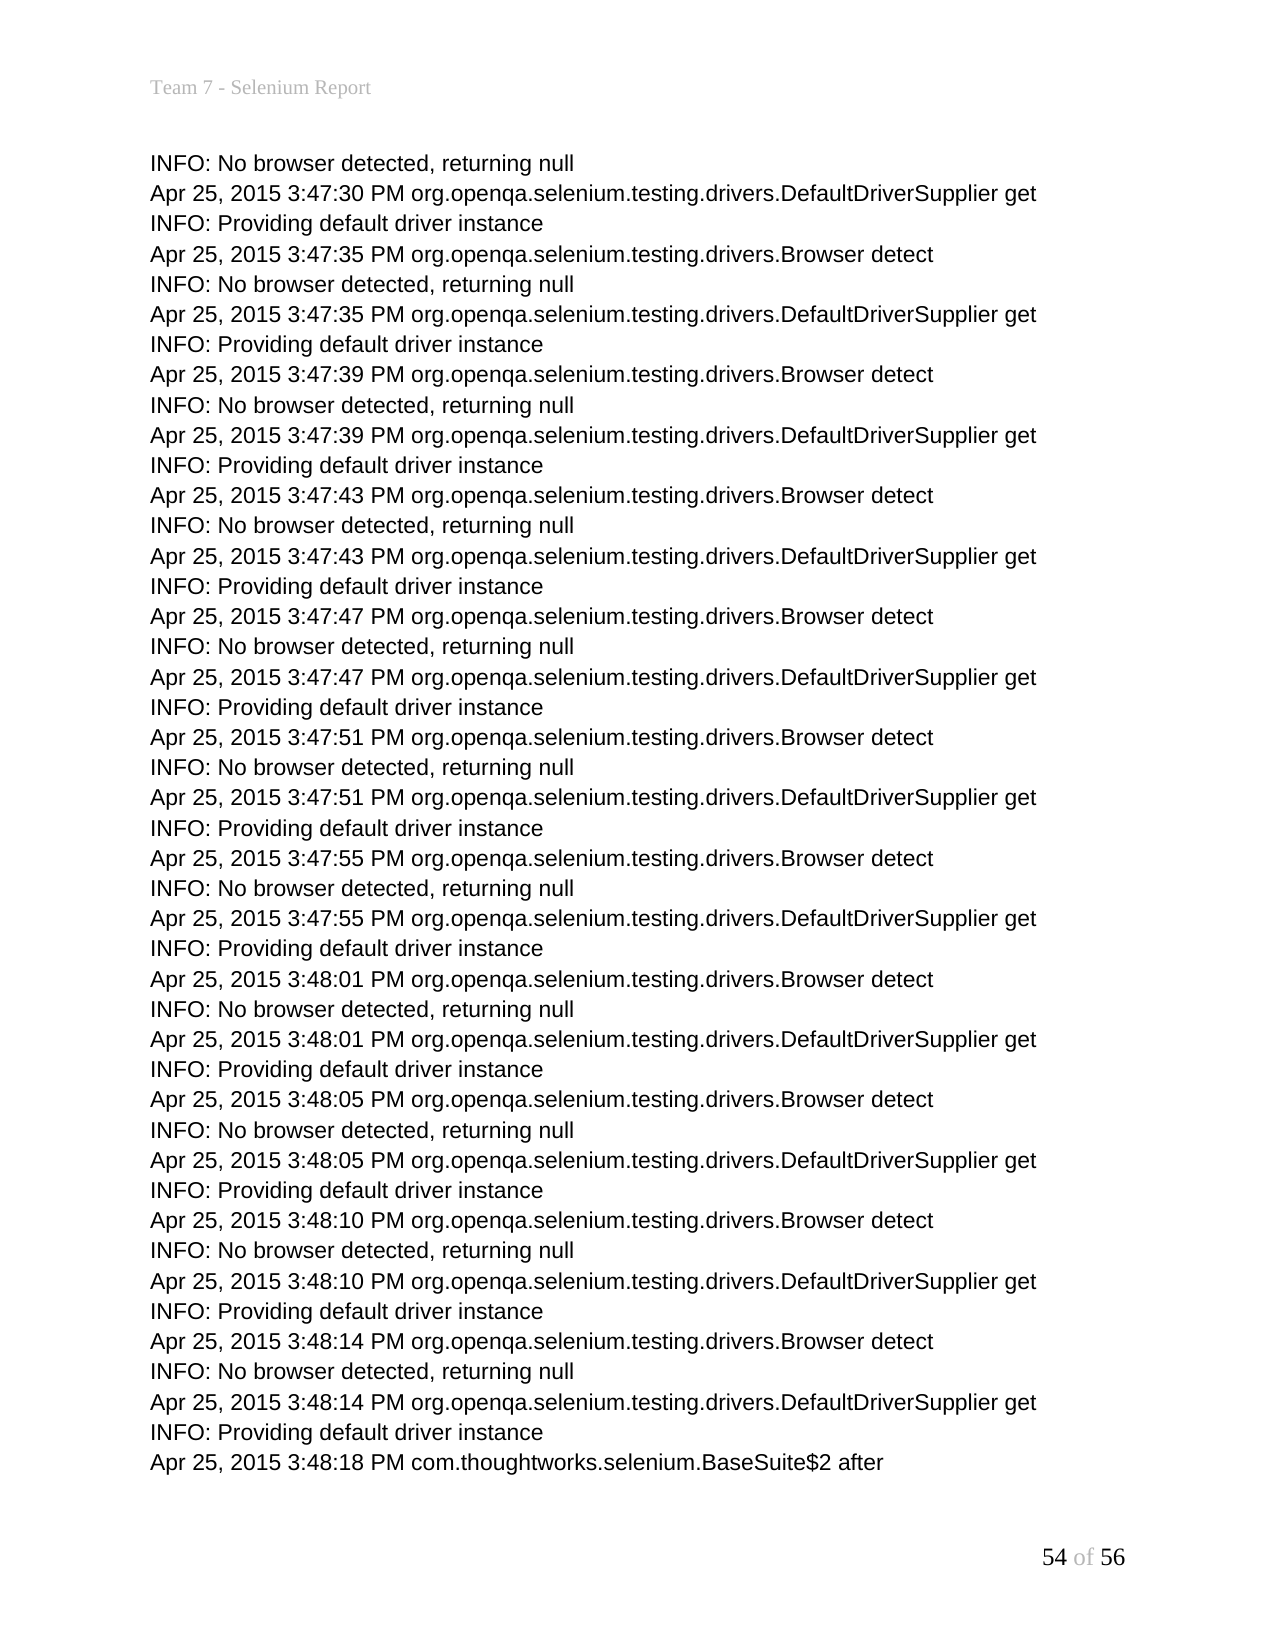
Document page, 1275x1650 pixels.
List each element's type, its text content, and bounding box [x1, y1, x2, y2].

text Apr 25, 2015 3:47:43 PM org.openqa.selenium.testing.drivers.DefaultDriverSupplier get [150, 543, 1125, 569]
text INFO: Providing default driver instance [150, 1298, 1125, 1324]
text Apr 25, 2015 3:47:47 PM org.openqa.selenium.testing.drivers.Browser detect [150, 603, 1125, 629]
text INFO: Providing default driver instance [150, 452, 1125, 478]
text INFO: Providing default driver instance [150, 694, 1125, 720]
text INFO: No browser detected, returning null [150, 754, 1125, 781]
text Apr 25, 2015 3:47:55 PM org.openqa.selenium.testing.drivers.DefaultDriverSupplier get [150, 905, 1125, 932]
text Apr 25, 2015 3:47:47 PM org.openqa.selenium.testing.drivers.DefaultDriverSupplier get [150, 663, 1125, 690]
text Apr 25, 2015 3:48:01 PM org.openqa.selenium.testing.drivers.DefaultDriverSupplier get [150, 1026, 1125, 1052]
text Apr 25, 2015 3:47:39 PM org.openqa.selenium.testing.drivers.DefaultDriverSupplier get [150, 422, 1125, 448]
text Apr 25, 2015 3:48:18 PM com.thoughtworks.selenium.BaseSuite$2 after [150, 1449, 1125, 1475]
text INFO: No browser detected, returning null [150, 271, 1125, 297]
text Apr 25, 2015 3:48:10 PM org.openqa.selenium.testing.drivers.Browser detect [150, 1207, 1125, 1234]
text INFO: No browser detected, returning null [150, 512, 1125, 539]
text INFO: Providing default driver instance [150, 935, 1125, 962]
text Apr 25, 2015 3:48:14 PM org.openqa.selenium.testing.drivers.Browser detect [150, 1328, 1125, 1354]
text INFO: No browser detected, returning null [150, 875, 1125, 901]
text INFO: No browser detected, returning null [150, 150, 1125, 176]
text Apr 25, 2015 3:48:05 PM org.openqa.selenium.testing.drivers.DefaultDriverSupplier get [150, 1147, 1125, 1173]
text Apr 25, 2015 3:47:55 PM org.openqa.selenium.testing.drivers.Browser detect [150, 845, 1125, 871]
text Apr 25, 2015 3:47:51 PM org.openqa.selenium.testing.drivers.Browser detect [150, 724, 1125, 750]
text INFO: No browser detected, returning null [150, 1117, 1125, 1143]
text Apr 25, 2015 3:47:30 PM org.openqa.selenium.testing.drivers.DefaultDriverSupplier get [150, 180, 1125, 207]
text INFO: No browser detected, returning null [150, 1237, 1125, 1264]
text Apr 25, 2015 3:47:39 PM org.openqa.selenium.testing.drivers.Browser detect [150, 361, 1125, 388]
text INFO: Providing default driver instance [150, 1177, 1125, 1203]
text INFO: No browser detected, returning null [150, 633, 1125, 660]
text INFO: Providing default driver instance [150, 1056, 1125, 1083]
text Apr 25, 2015 3:47:51 PM org.openqa.selenium.testing.drivers.DefaultDriverSupplier get [150, 784, 1125, 811]
text Apr 25, 2015 3:48:05 PM org.openqa.selenium.testing.drivers.Browser detect [150, 1086, 1125, 1113]
text INFO: No browser detected, returning null [150, 392, 1125, 418]
text INFO: Providing default driver instance [150, 210, 1125, 237]
text Apr 25, 2015 3:48:01 PM org.openqa.selenium.testing.drivers.Browser detect [150, 966, 1125, 992]
text Apr 25, 2015 3:47:35 PM org.openqa.selenium.testing.drivers.DefaultDriverSupplier get [150, 301, 1125, 327]
text INFO: No browser detected, returning null [150, 1358, 1125, 1385]
text INFO: Providing default driver instance [150, 331, 1125, 358]
text INFO: No browser detected, returning null [150, 996, 1125, 1022]
text Apr 25, 2015 3:48:14 PM org.openqa.selenium.testing.drivers.DefaultDriverSupplier get [150, 1388, 1125, 1415]
text Apr 25, 2015 3:47:43 PM org.openqa.selenium.testing.drivers.Browser detect [150, 482, 1125, 509]
text Apr 25, 2015 3:48:10 PM org.openqa.selenium.testing.drivers.DefaultDriverSupplier get [150, 1268, 1125, 1294]
text INFO: Providing default driver instance [150, 814, 1125, 841]
text INFO: Providing default driver instance [150, 573, 1125, 599]
text INFO: Providing default driver instance [150, 1419, 1125, 1445]
text Apr 25, 2015 3:47:35 PM org.openqa.selenium.testing.drivers.Browser detect [150, 241, 1125, 267]
